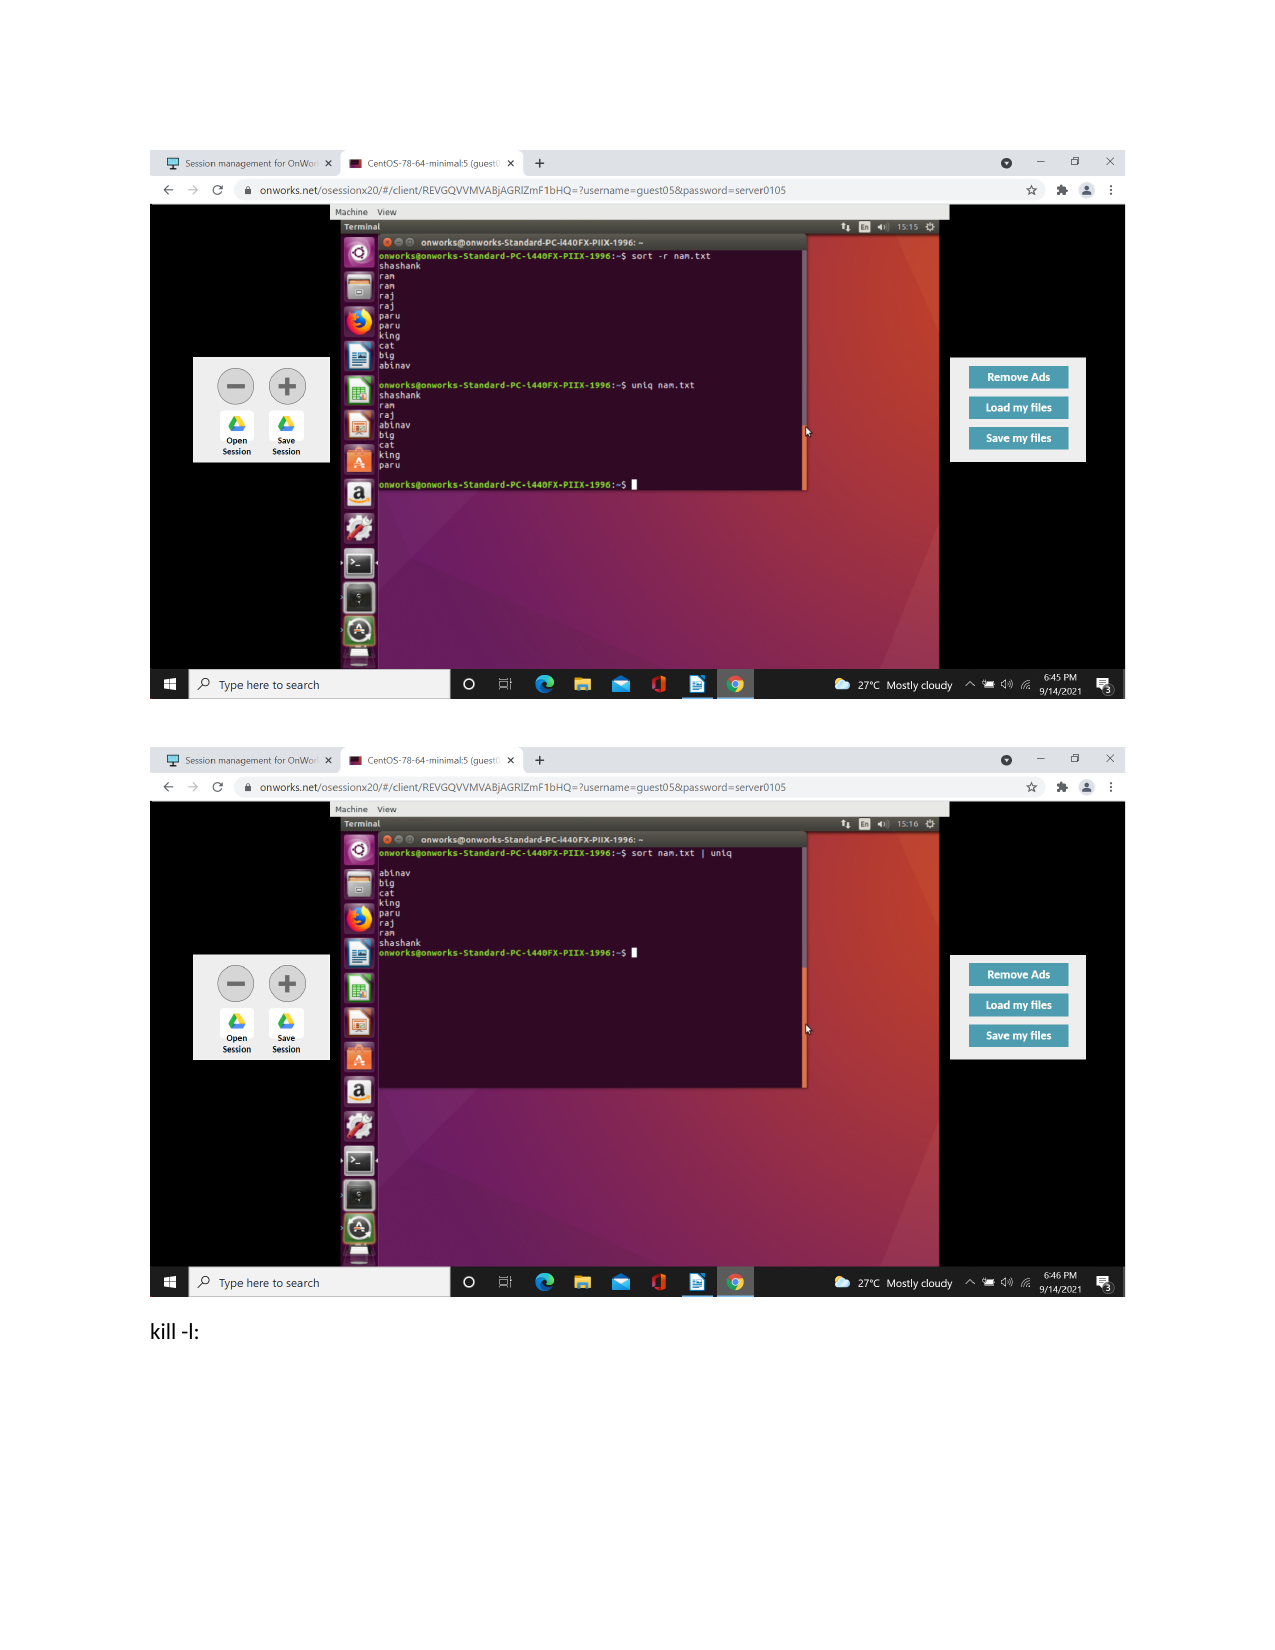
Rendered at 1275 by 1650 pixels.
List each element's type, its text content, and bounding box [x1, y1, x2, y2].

picture [150, 150, 1125, 699]
text kill -l: [150, 1297, 1125, 1345]
picture [150, 747, 1125, 1297]
